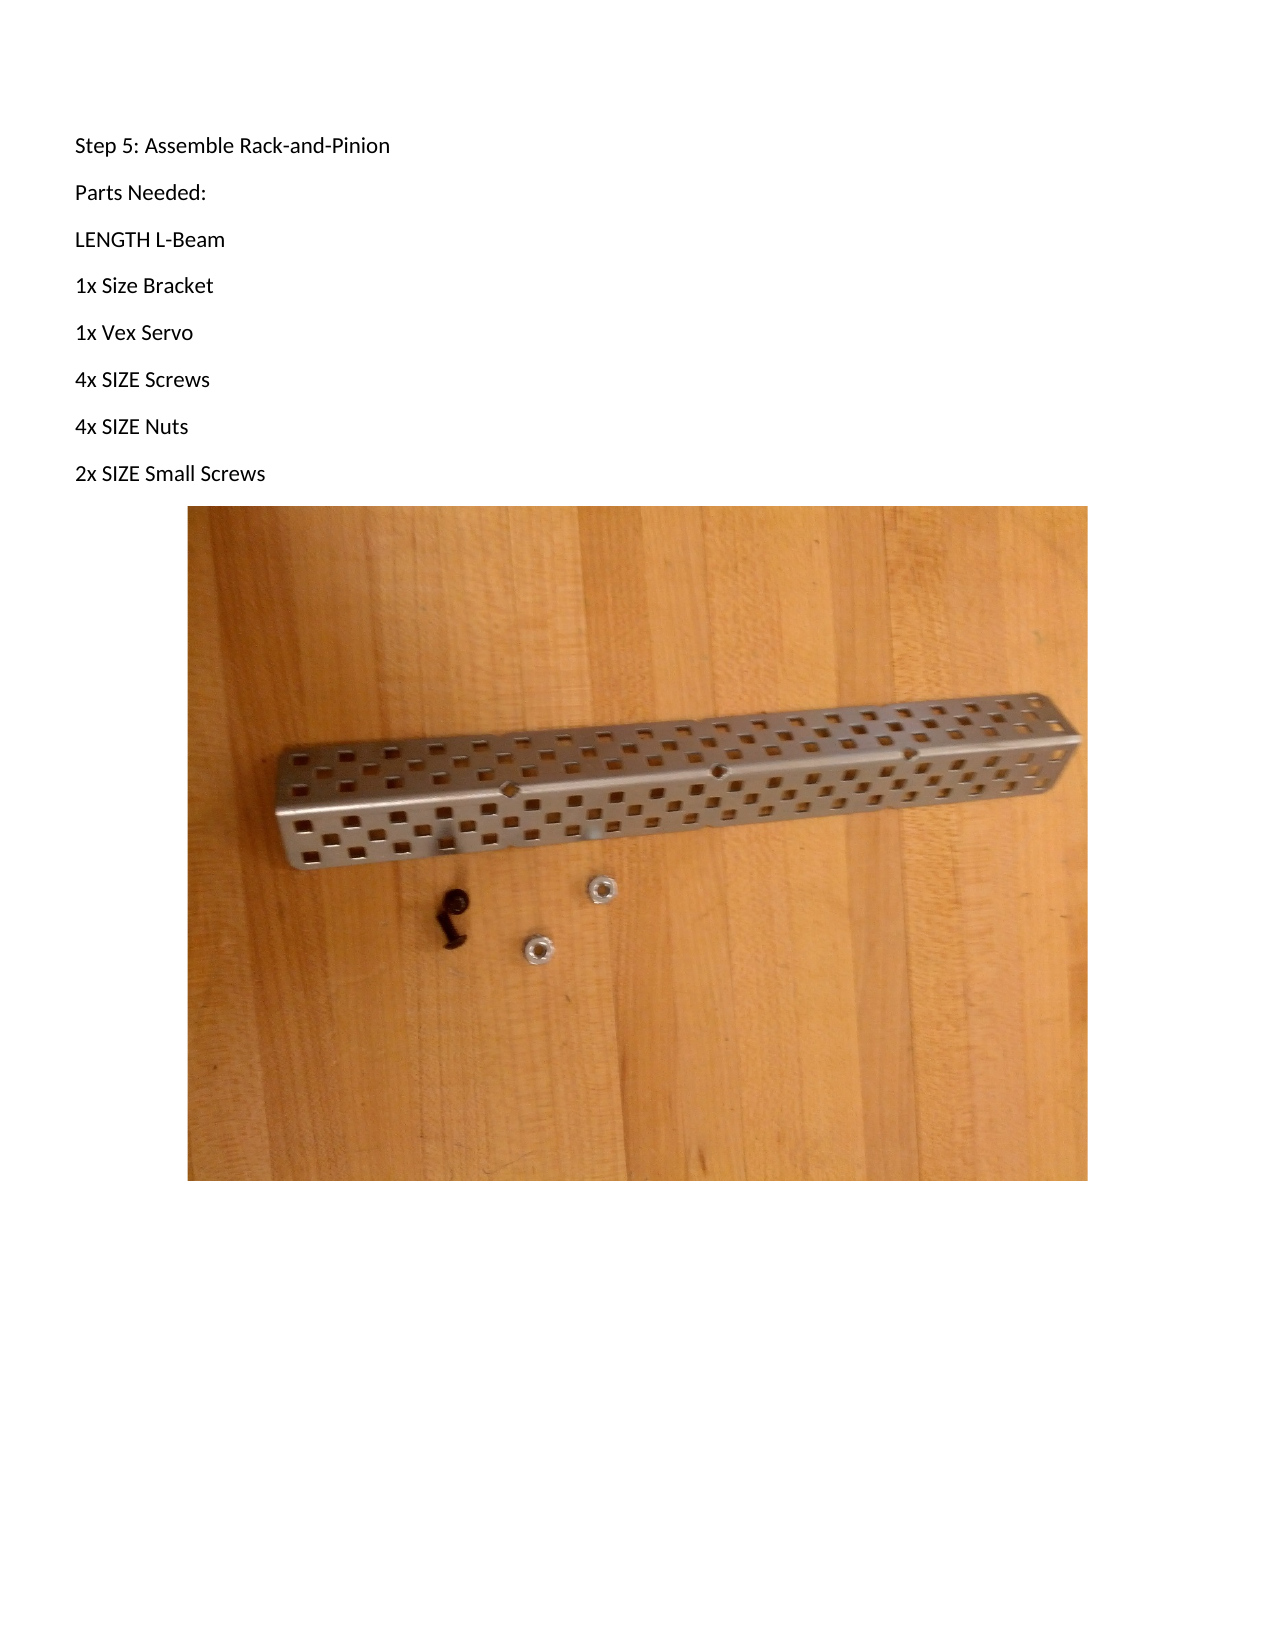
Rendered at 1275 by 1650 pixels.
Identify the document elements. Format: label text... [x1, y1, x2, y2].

text 4x SIZE Screws [75, 365, 1200, 393]
text Step 5: Assemble Rack-and-Pinion [75, 131, 1200, 159]
text Parts Needed: [75, 178, 1200, 206]
text 1x Vex Servo [75, 318, 1200, 347]
text 1x Size Bracket [75, 272, 1200, 300]
text 2x SIZE Small Screws [75, 459, 1200, 487]
text 4x SIZE Nuts [75, 412, 1200, 440]
text LENGTH L-Beam [75, 225, 1200, 253]
picture [187, 506, 1088, 1181]
